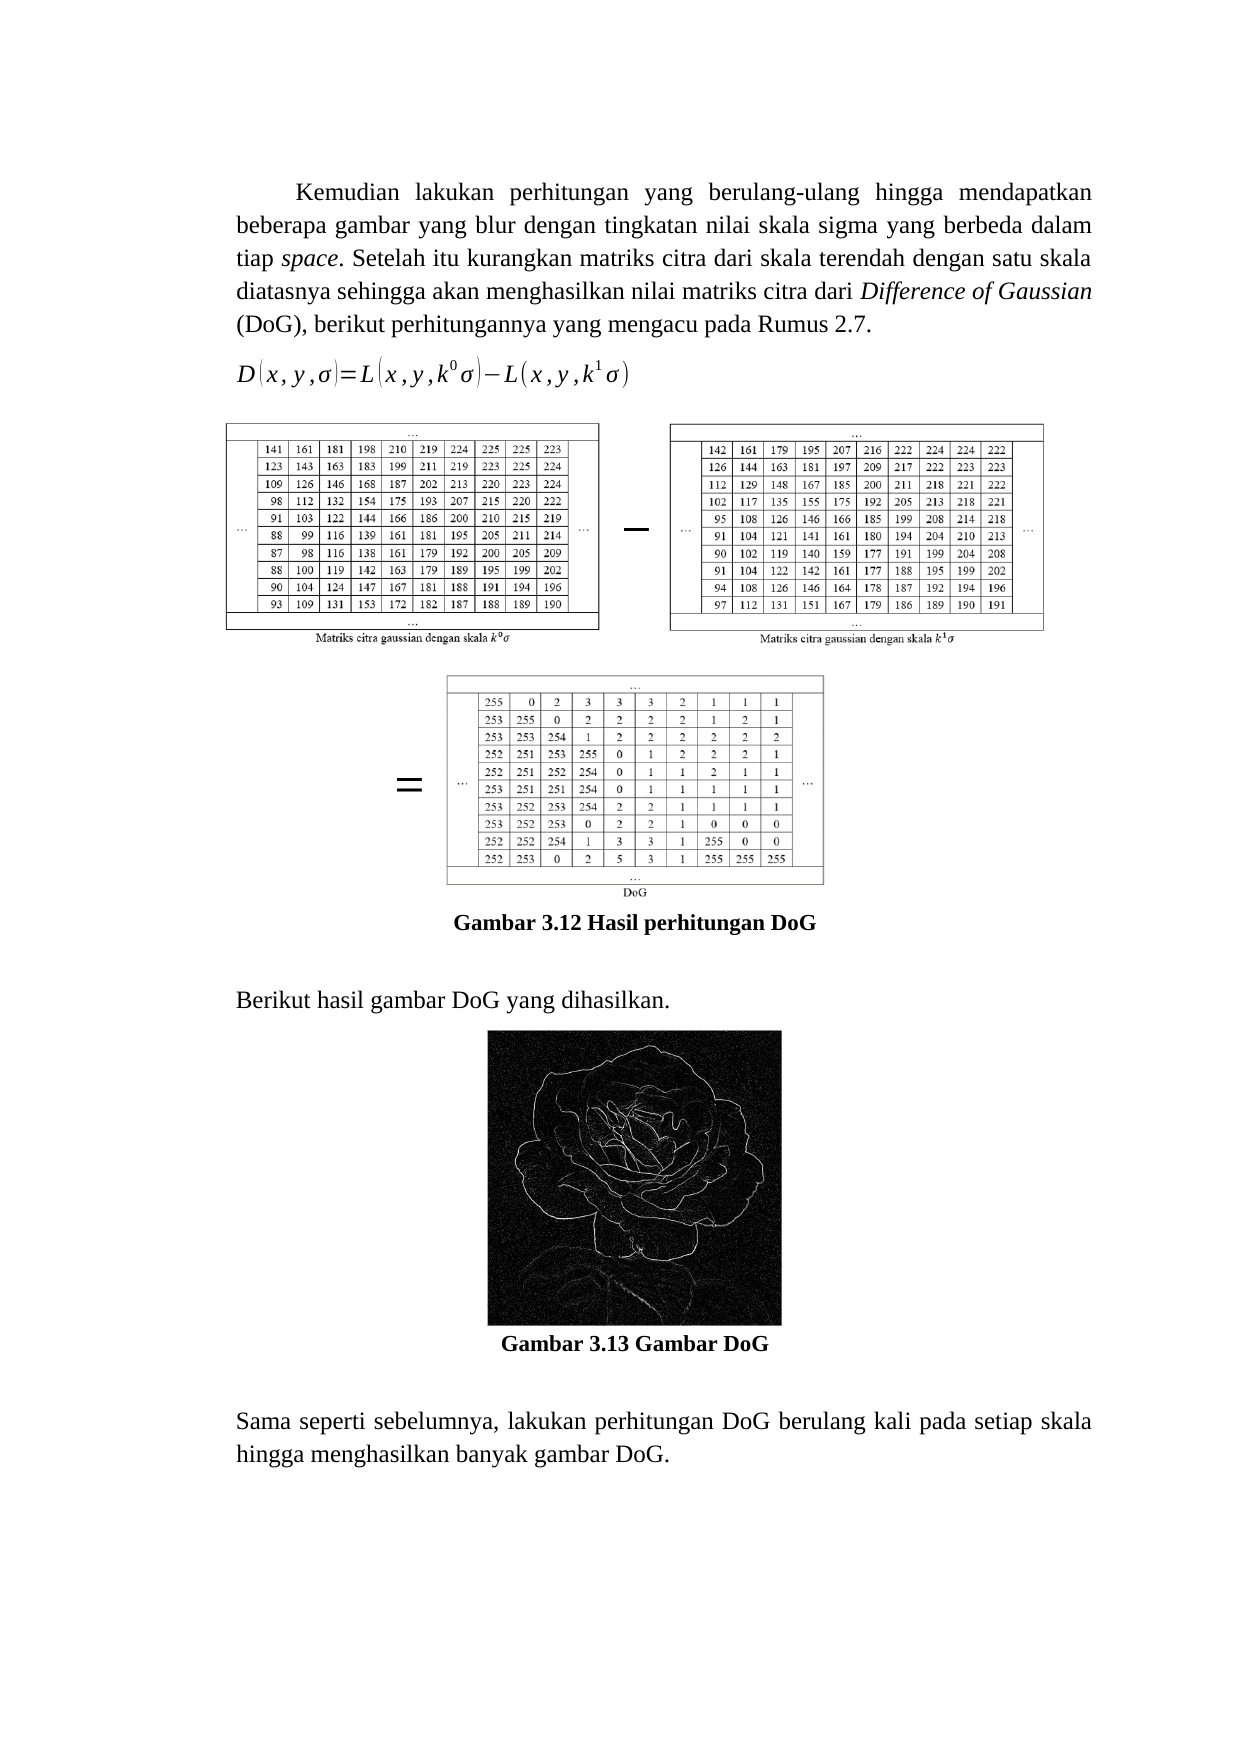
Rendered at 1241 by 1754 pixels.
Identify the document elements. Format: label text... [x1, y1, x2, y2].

text Kemudian lakukan perhitungan yang berulang-ulang hingga mendapatkan beberapa gambar yang blur dengan tingkatan nilai skala sigma yang berbeda dalam tiap space. Setelah itu kurangkan matriks citra dari skala terendah dengan satu skala diatasnya sehingga akan menghasilkan nilai matriks citra dari Difference of Gaussian (DoG), berikut perhitungannya yang mengacu pada Rumus 2.7. [236, 177, 1092, 338]
text Berikut hasil gambar DoG yang dihasilkan. [236, 985, 1092, 1014]
text Sama seperti sebelumnya, lakukan perhitungan DoG berulang kali pada setiap skala hingga menghasilkan banyak gambar DoG. [236, 1406, 1092, 1468]
picture [487, 1030, 782, 1326]
picture [211, 406, 1058, 906]
